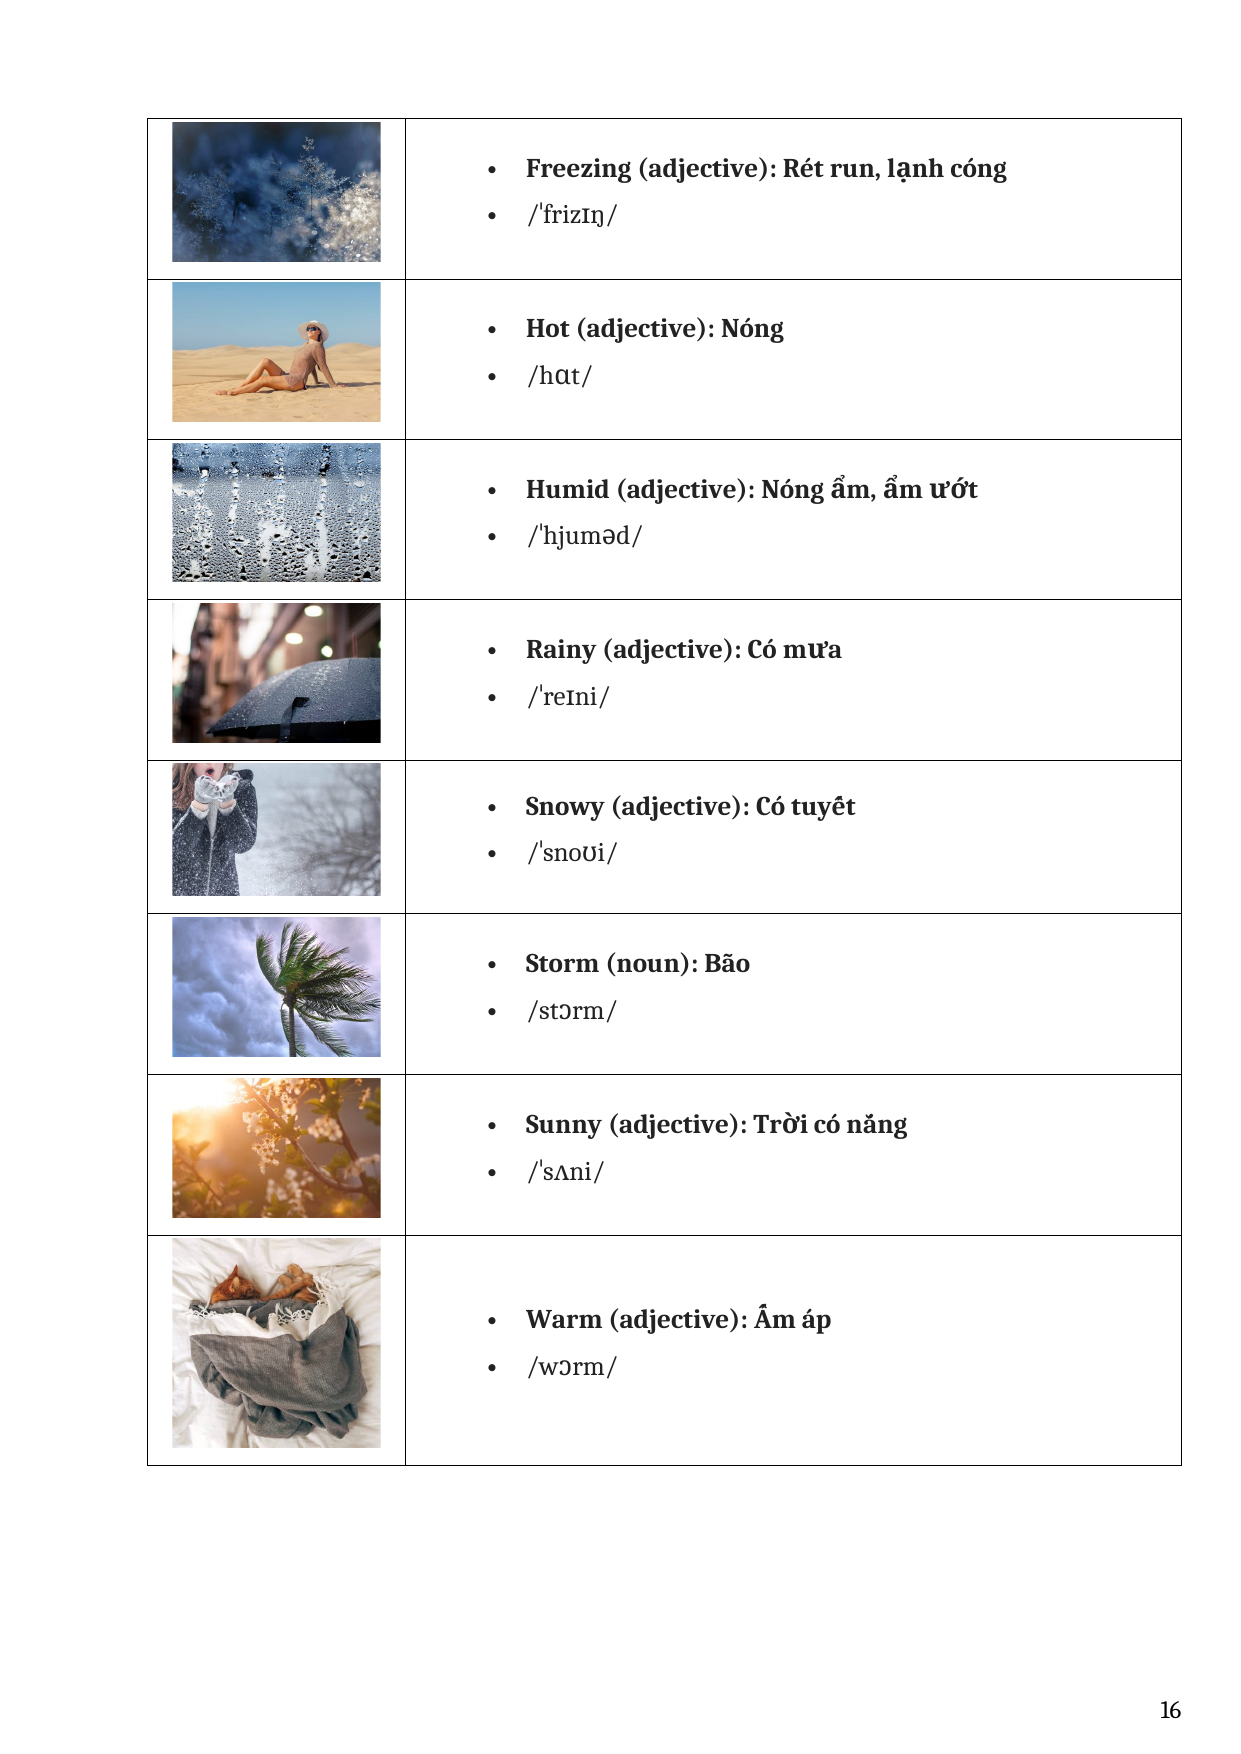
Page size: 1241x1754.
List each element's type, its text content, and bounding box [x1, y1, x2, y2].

picture [172, 1238, 381, 1448]
table_cell [148, 440, 405, 599]
table_cell Snowy (adjective): Có tuyết /ˈsnoʊi/ [406, 761, 1181, 913]
table_cell Rainy (adjective): Có mưa /ˈreɪni/ [406, 600, 1181, 760]
table_cell [148, 600, 405, 760]
table_cell Freezing (adjective): Rét run, lạnh cóng /ˈfrizɪŋ/ [406, 119, 1181, 278]
table_cell [148, 761, 405, 913]
picture [172, 122, 381, 262]
table_cell [148, 1236, 405, 1464]
picture [172, 763, 381, 896]
picture [172, 1078, 381, 1218]
picture [172, 603, 381, 743]
table_cell Storm (noun): Bão /stɔrm/ [406, 914, 1181, 1074]
picture [172, 443, 381, 582]
table_cell [148, 280, 405, 439]
table_cell [148, 1075, 405, 1235]
table_cell Humid (adjective): Nóng ẩm, ẩm ướt /ˈhjuməd/ [406, 440, 1181, 599]
table_cell [148, 119, 405, 278]
table_cell Sunny (adjective): Trời có nắng /ˈsʌni/ [406, 1075, 1181, 1235]
table_cell Warm (adjective): Ấm áp /wɔrm/ [406, 1236, 1181, 1464]
table_cell Hot (adjective): Nóng /hɑt/ [406, 280, 1181, 439]
picture [172, 282, 381, 422]
table_cell [148, 914, 405, 1074]
picture [172, 917, 381, 1057]
